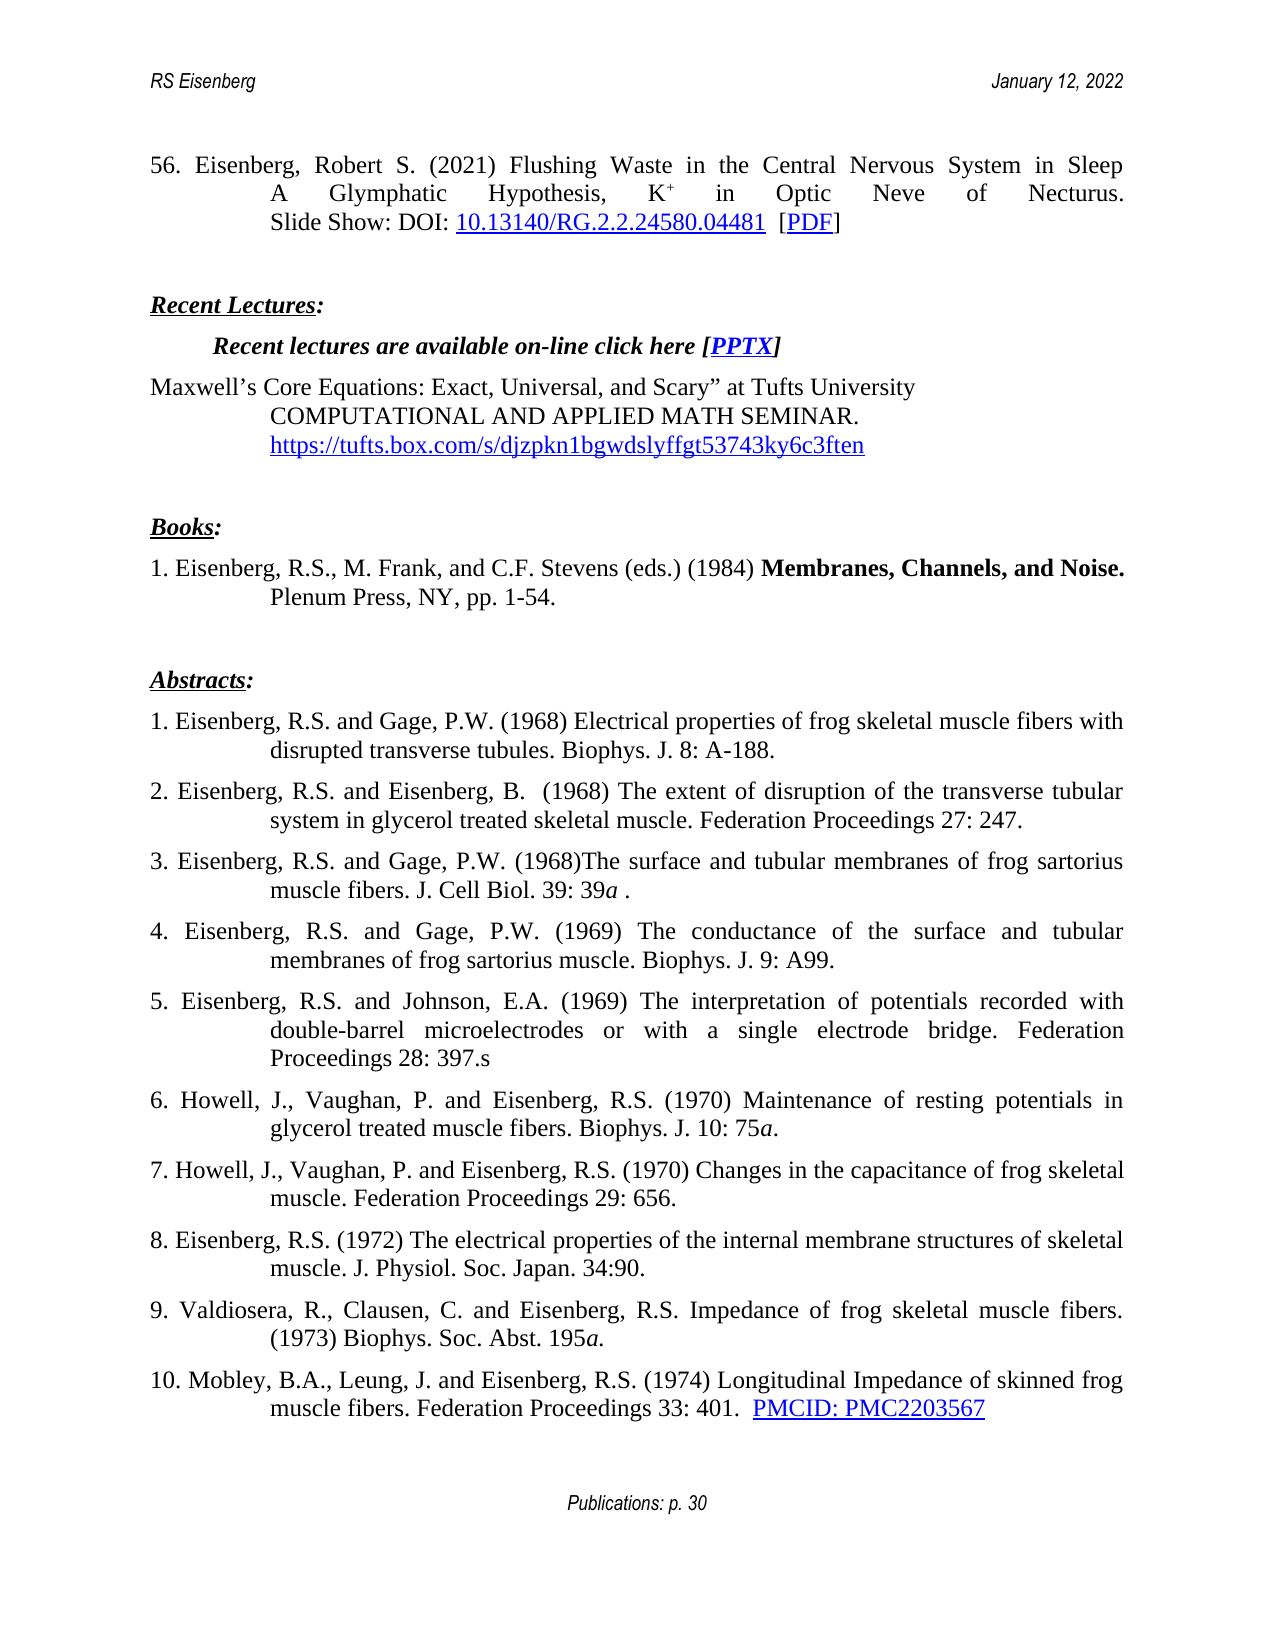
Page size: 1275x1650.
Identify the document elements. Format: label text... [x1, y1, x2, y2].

text 1. Eisenberg, R.S., M. Frank, and C.F. Stevens (eds.) (1984) Membranes, Channels, and Noise. Plenum Press, NY, pp. 1-54. [150, 553, 1125, 611]
text 2. Eisenberg, R.S. and Eisenberg, B. (1968) The extent of disruption of the transverse tubular system in glycerol treated skeletal muscle. Federation Proceedings 27: 247. [150, 776, 1125, 833]
text 5. Eisenberg, R.S. and Johnson, E.A. (1969) The interpretation of potentials recorded with double-barrel microelectrodes or with a single electrode bridge. Federation Proceedings 28: 397.s [150, 986, 1125, 1072]
text 9. Valdiosera, R., Clausen, C. and Eisenberg, R.S. Impedance of frog skeletal muscle fibers. (1973) Biophys. Soc. Abst. 195a. [150, 1295, 1125, 1352]
text Books: [150, 512, 1125, 541]
text Maxwell’s Core Equations: Exact, Universal, and Scary” at Tufts University COMPUTATIONAL AND APPLIED MATH SEMINAR. https://tufts.box.com/s/djzpkn1bgwdslyffgt53743ky6c3ften [150, 372, 1125, 458]
text Recent Lectures: [150, 290, 1125, 318]
text Recent lectures are available on-line click here [PPTX] [150, 331, 1125, 360]
text 8. Eisenberg, R.S. (1972) The electrical properties of the internal membrane structures of skeletal muscle. J. Physiol. Soc. Japan. 34:90. [150, 1225, 1125, 1282]
text 1. Eisenberg, R.S. and Gage, P.W. (1968) Electrical properties of frog skeletal muscle fibers with disrupted transverse tubules. Biophys. J. 8: A-188. [150, 706, 1125, 763]
text 6. Howell, J., Vaughan, P. and Eisenberg, R.S. (1970) Maintenance of resting potentials in glycerol treated muscle fibers. Biophys. J. 10: 75a. [150, 1085, 1125, 1142]
text 7. Howell, J., Vaughan, P. and Eisenberg, R.S. (1970) Changes in the capacitance of frog skeletal muscle. Federation Proceedings 29: 656. [150, 1155, 1125, 1212]
text 10. Mobley, B.A., Leung, J. and Eisenberg, R.S. (1974) Longitudinal Impedance of skinned frog muscle fibers. Federation Proceedings 33: 401. PMCID: PMC2203567 [150, 1365, 1125, 1422]
text 4. Eisenberg, R.S. and Gage, P.W. (1969) The conductance of the surface and tubular membranes of frog sartorius muscle. Biophys. J. 9: A99. [150, 916, 1125, 973]
text 3. Eisenberg, R.S. and Gage, P.W. (1968)The surface and tubular membranes of frog sartorius muscle fibers. J. Cell Biol. 39: 39a . [150, 846, 1125, 903]
text 56. Eisenberg, Robert S. (2021) Flushing Waste in the Central Nervous System in Sleep A Glymphatic Hypothesis, K+ in Optic Neve of Necturus. Slide Show: DOI: 10.13140/RG.2.2.24580.04481 [PDF] [150, 150, 1125, 236]
text Abstracts: [150, 665, 1125, 693]
